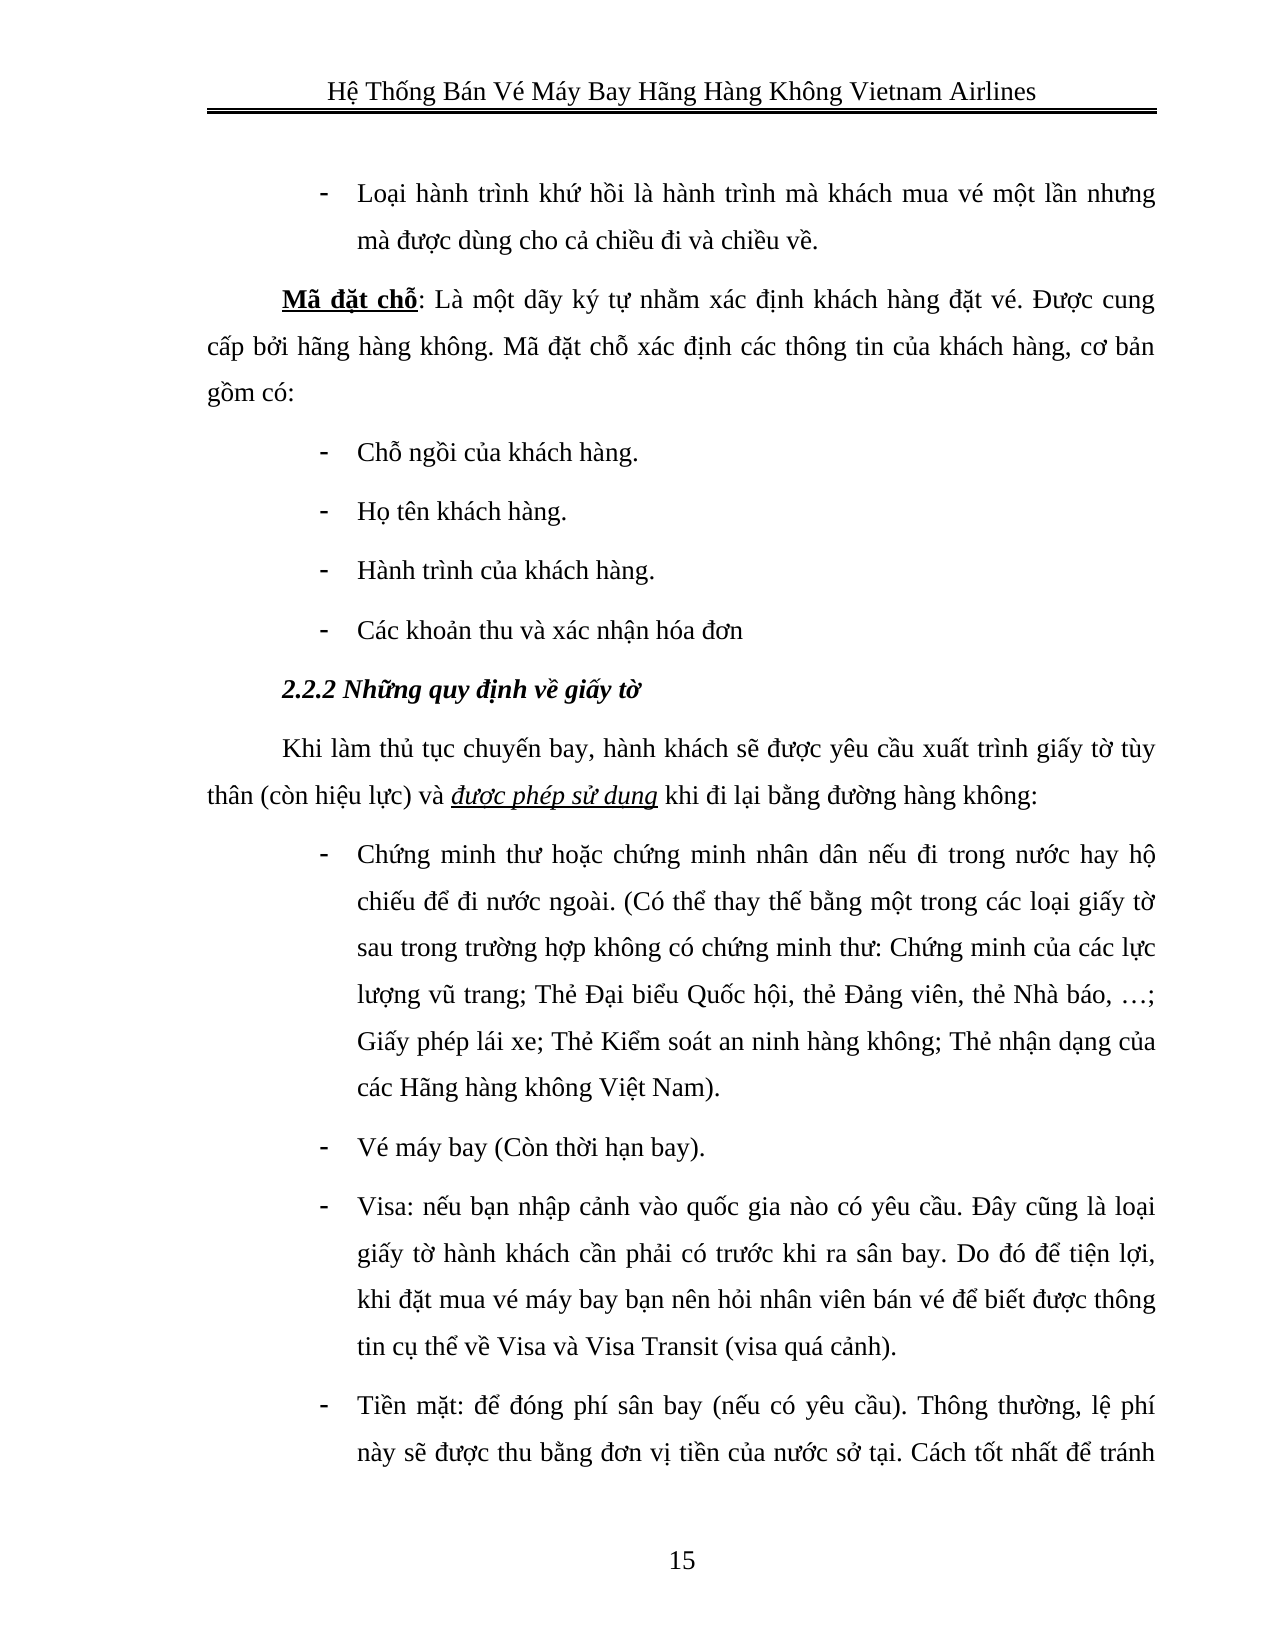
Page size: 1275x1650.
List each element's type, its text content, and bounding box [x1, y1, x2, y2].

list Chứng minh thư hoặc chứng minh nhân dân nếu đi trong nước hay hộ chiếu để đi nước ngoài. (Có thể thay thế bằng một trong các loại giấy tờ sau trong trường hợp không có chứng minh thư: Chứng minh của các lực lượng vũ trang; Thẻ Đại biểu Quốc hội, thẻ Đảng viên, thẻ Nhà báo, …; Giấy phép lái xe; Thẻ Kiểm soát an ninh hàng không; Thẻ nhận dạng của các Hãng hàng không Việt Nam). [319, 838, 1157, 1103]
list Vé máy bay (Còn thời hạn bay). [319, 1131, 1157, 1162]
text Mã đặt chỗ: Là một dãy ký tự nhằm xác định khách hàng đặt vé. Được cung cấp bởi hãng hàng không. Mã đặt chỗ xác định các thông tin của khách hàng, cơ bản gồm có: [207, 283, 1157, 408]
text Những quy định về giấy tờ [282, 673, 1157, 704]
list Các khoản thu và xác nhận hóa đơn [319, 614, 1157, 645]
text Khi làm thủ tục chuyến bay, hành khách sẽ được yêu cầu xuất trình giấy tờ tùy thân (còn hiệu lực) và được phép sử dụng khi đi lại bằng đường hàng không: [207, 732, 1157, 810]
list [319, 1389, 1157, 1467]
list Visa: nếu bạn nhập cảnh vào quốc gia nào có yêu cầu. Đây cũng là loại giấy tờ hành khách cần phải có trước khi ra sân bay. Do đó để tiện lợi, khi đặt mua vé máy bay bạn nên hỏi nhân viên bán vé để biết được thông tin cụ thể về Visa và Visa Transit (visa quá cảnh). [319, 1190, 1157, 1361]
list Hành trình của khách hàng. [319, 554, 1157, 586]
list Họ tên khách hàng. [319, 495, 1157, 526]
list Chỗ ngồi của khách hàng. [319, 436, 1157, 467]
list Loại hành trình khứ hồi là hành trình mà khách mua vé một lần nhưng mà được dùng cho cả chiều đi và chiều về. [319, 177, 1157, 255]
